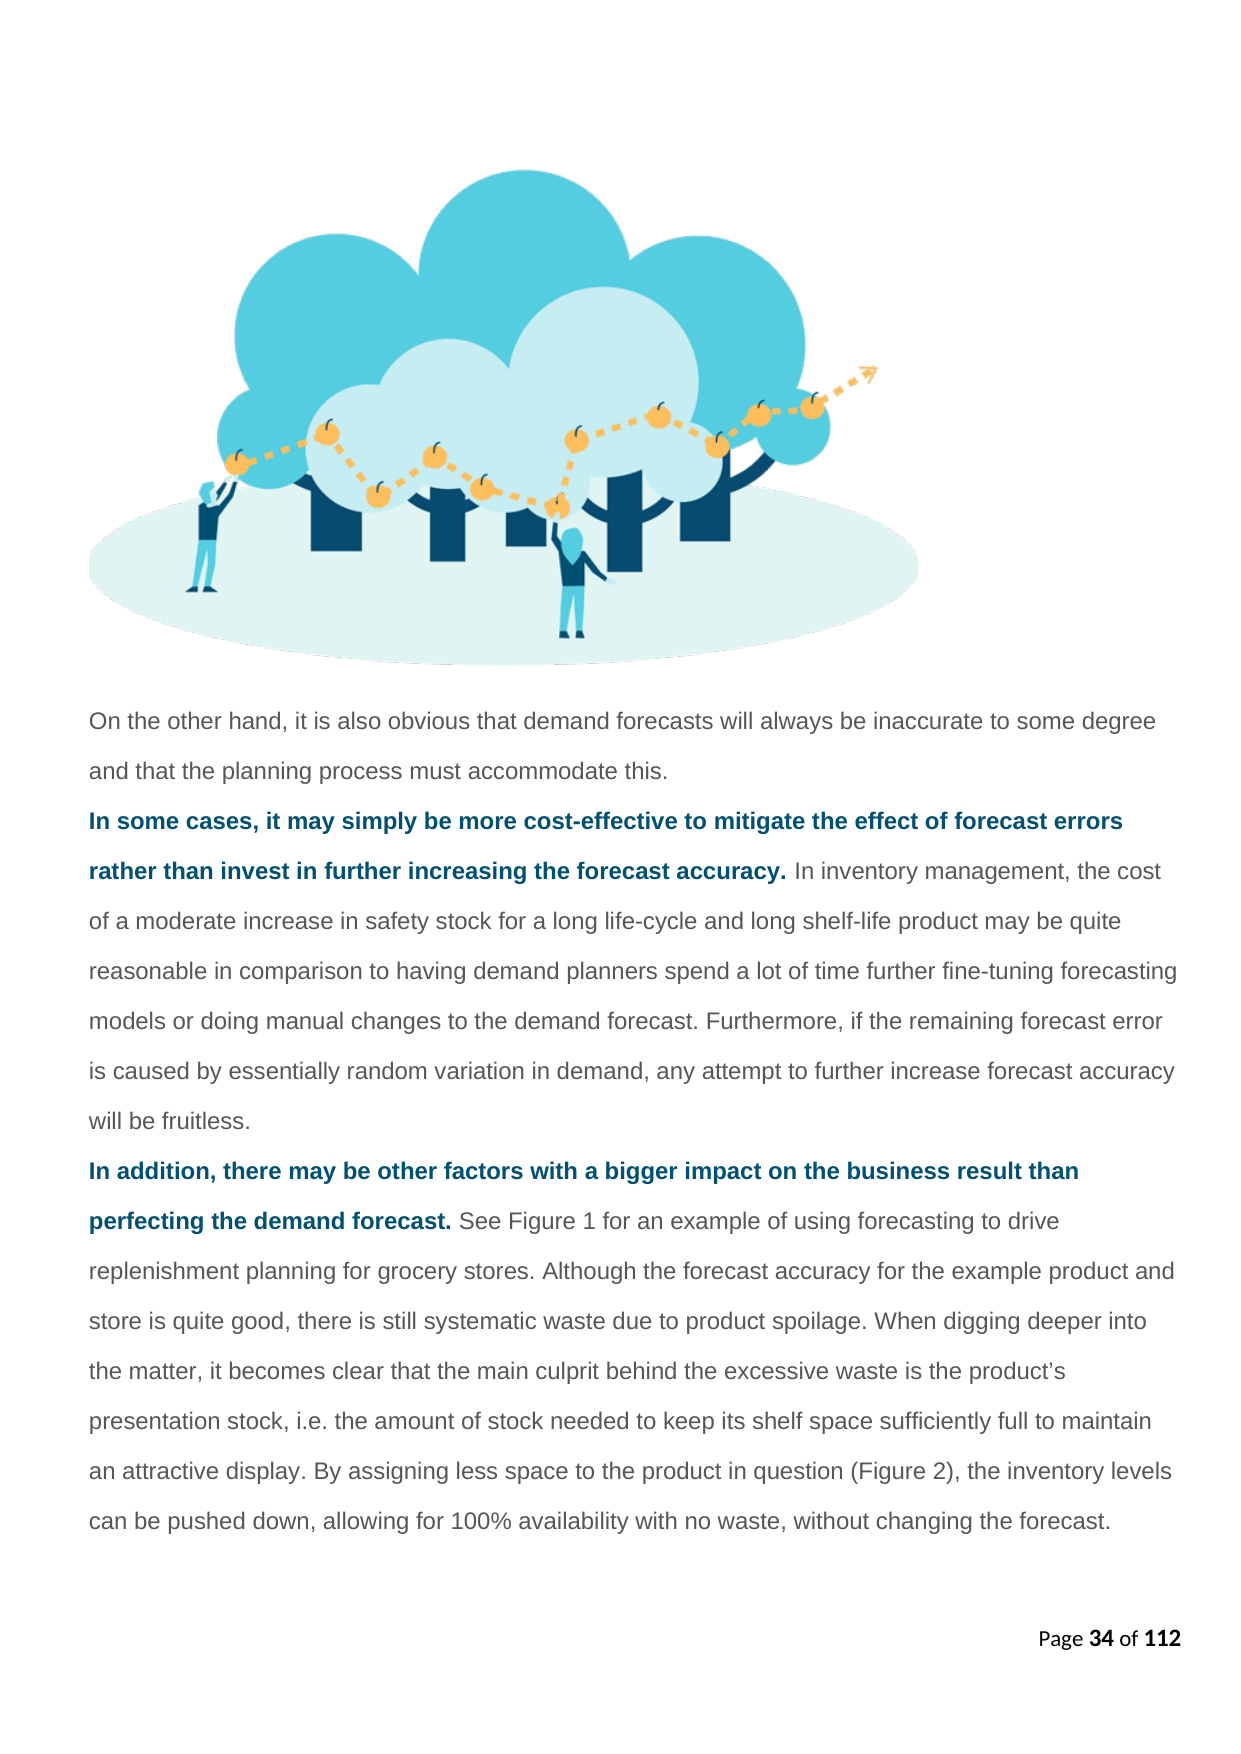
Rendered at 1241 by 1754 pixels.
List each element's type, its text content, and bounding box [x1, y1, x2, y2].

text In some cases, it may simply be more cost-effective to mitigate the effect of forecast errors rather than invest in further increasing the forecast accuracy. In inventory management, the cost of a moderate increase in safety stock for a long life-cycle and long shelf-life product may be quite reasonable in comparison to having demand planners spend a lot of time further fine-tuning forecasting models or doing manual changes to the demand forecast. Furthermore, if the remaining forecast error is caused by essentially random variation in demand, any attempt to further increase forecast accuracy will be fruitless. [89, 785, 1181, 1135]
text In addition, there may be other factors with a bigger impact on the business result than perfecting the demand forecast. See Figure 1 for an example of using forecasting to drive replenishment planning for grocery stores. Although the forecast accuracy for the example product and store is quite good, there is still systematic waste due to product spoilage. When digging deeper into the matter, it becomes clear that the main culprit behind the excessive waste is the product’s presentation stock, i.e. the amount of stock needed to keep its shelf space sufficiently full to maintain an attractive display. By assigning less space to the product in question (Figure 2), the inventory levels can be pushed down, allowing for 100% availability with no waste, without changing the forecast. [89, 1135, 1181, 1535]
text On the other hand, it is also obvious that demand forecasts will always be inaccurate to some degree and that the planning process must accommodate this. [89, 685, 1181, 785]
picture [88, 101, 919, 666]
